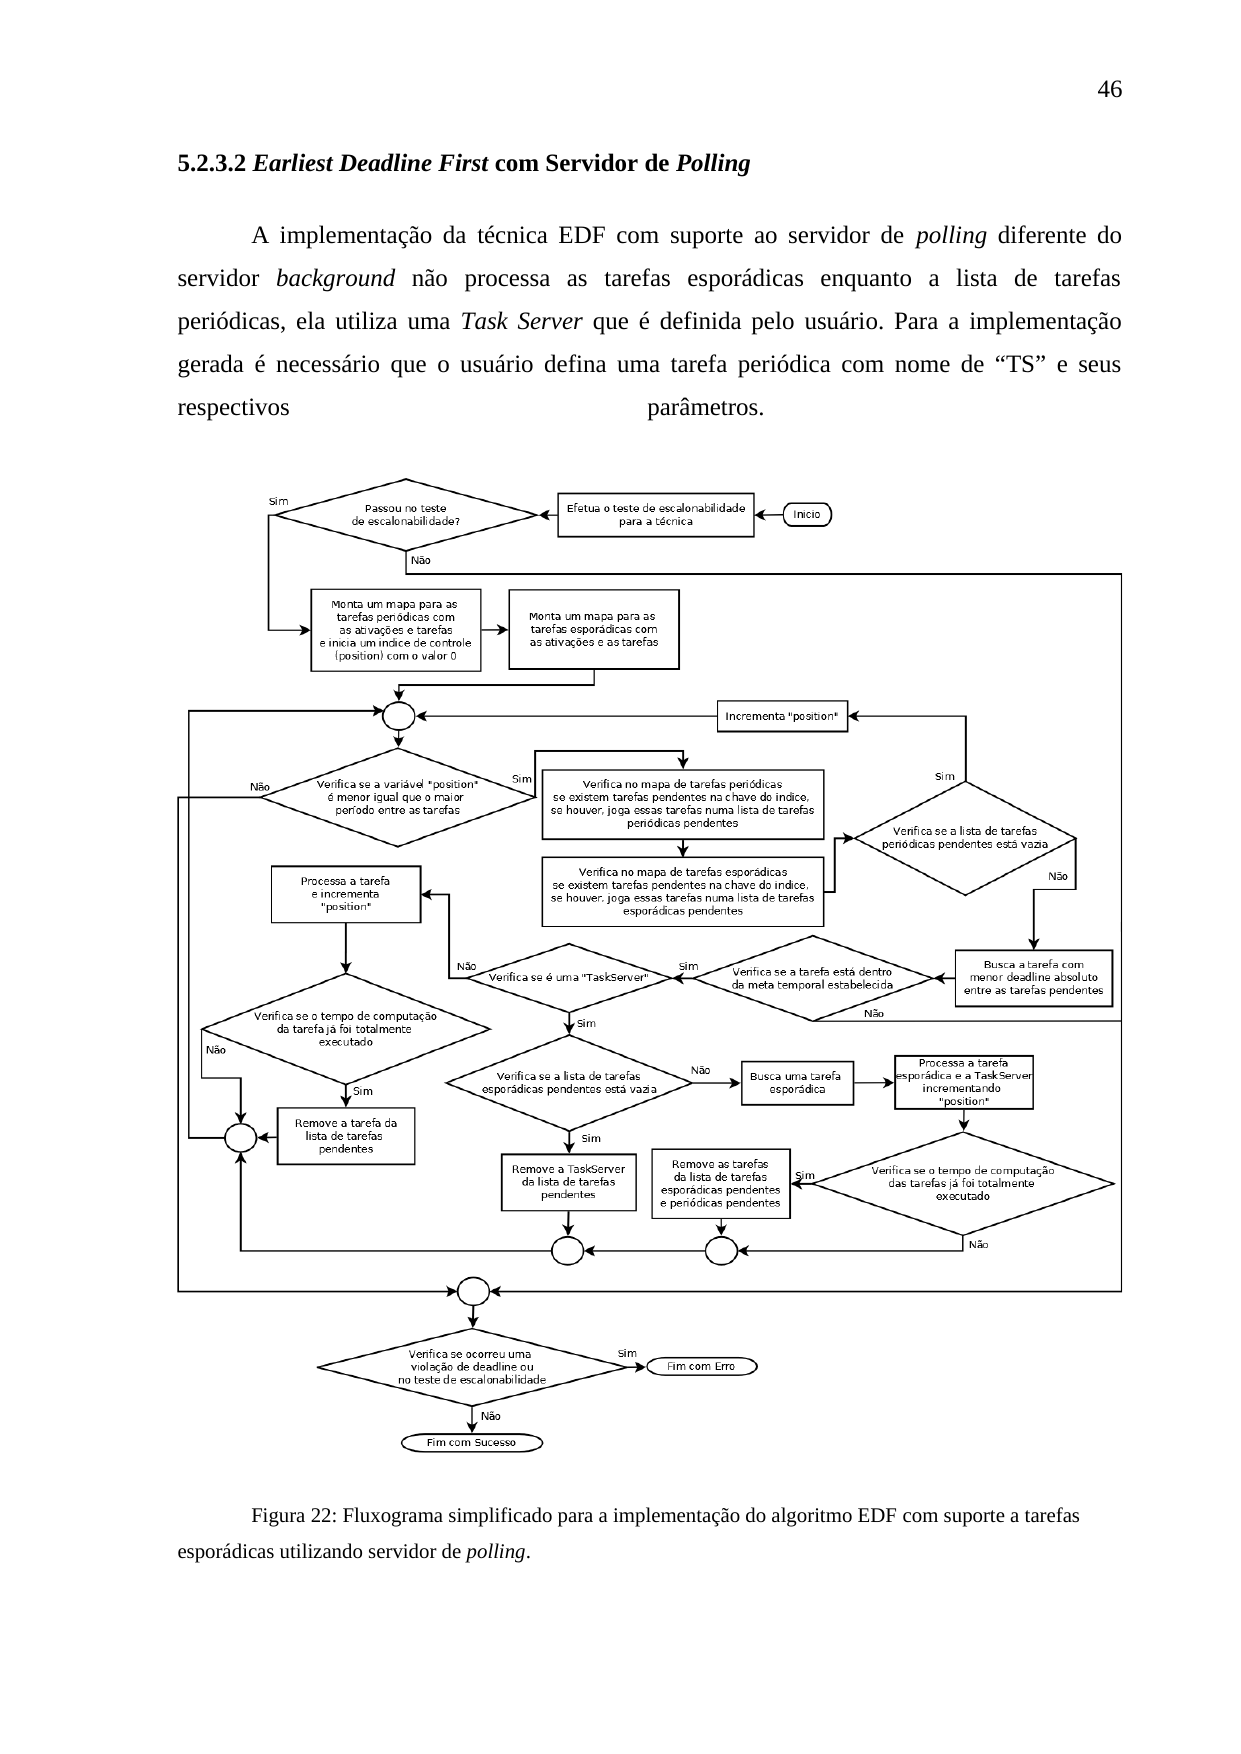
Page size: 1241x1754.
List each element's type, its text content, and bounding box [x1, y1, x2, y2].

picture [177, 478, 1123, 1453]
text Figura 22: Fluxograma simplificado para a implementação do algoritmo EDF com suporte a tarefas esporádicas utilizando servidor de polling. [177, 1503, 1122, 1563]
subtitle 5.2.3.2 Earliest Deadline First com Servidor de Polling [177, 148, 1122, 176]
text A implementação da técnica EDF com suporte ao servidor de polling diferente do servidor background não processa as tarefas esporádicas enquanto a lista de tarefas periódicas, ela utiliza uma Task Server que é definida pelo usuário. Para a implementação gerada é necessário que o usuário defina uma tarefa periódica com nome de “TS” e seus respectivos parâmetros. [177, 220, 1122, 478]
